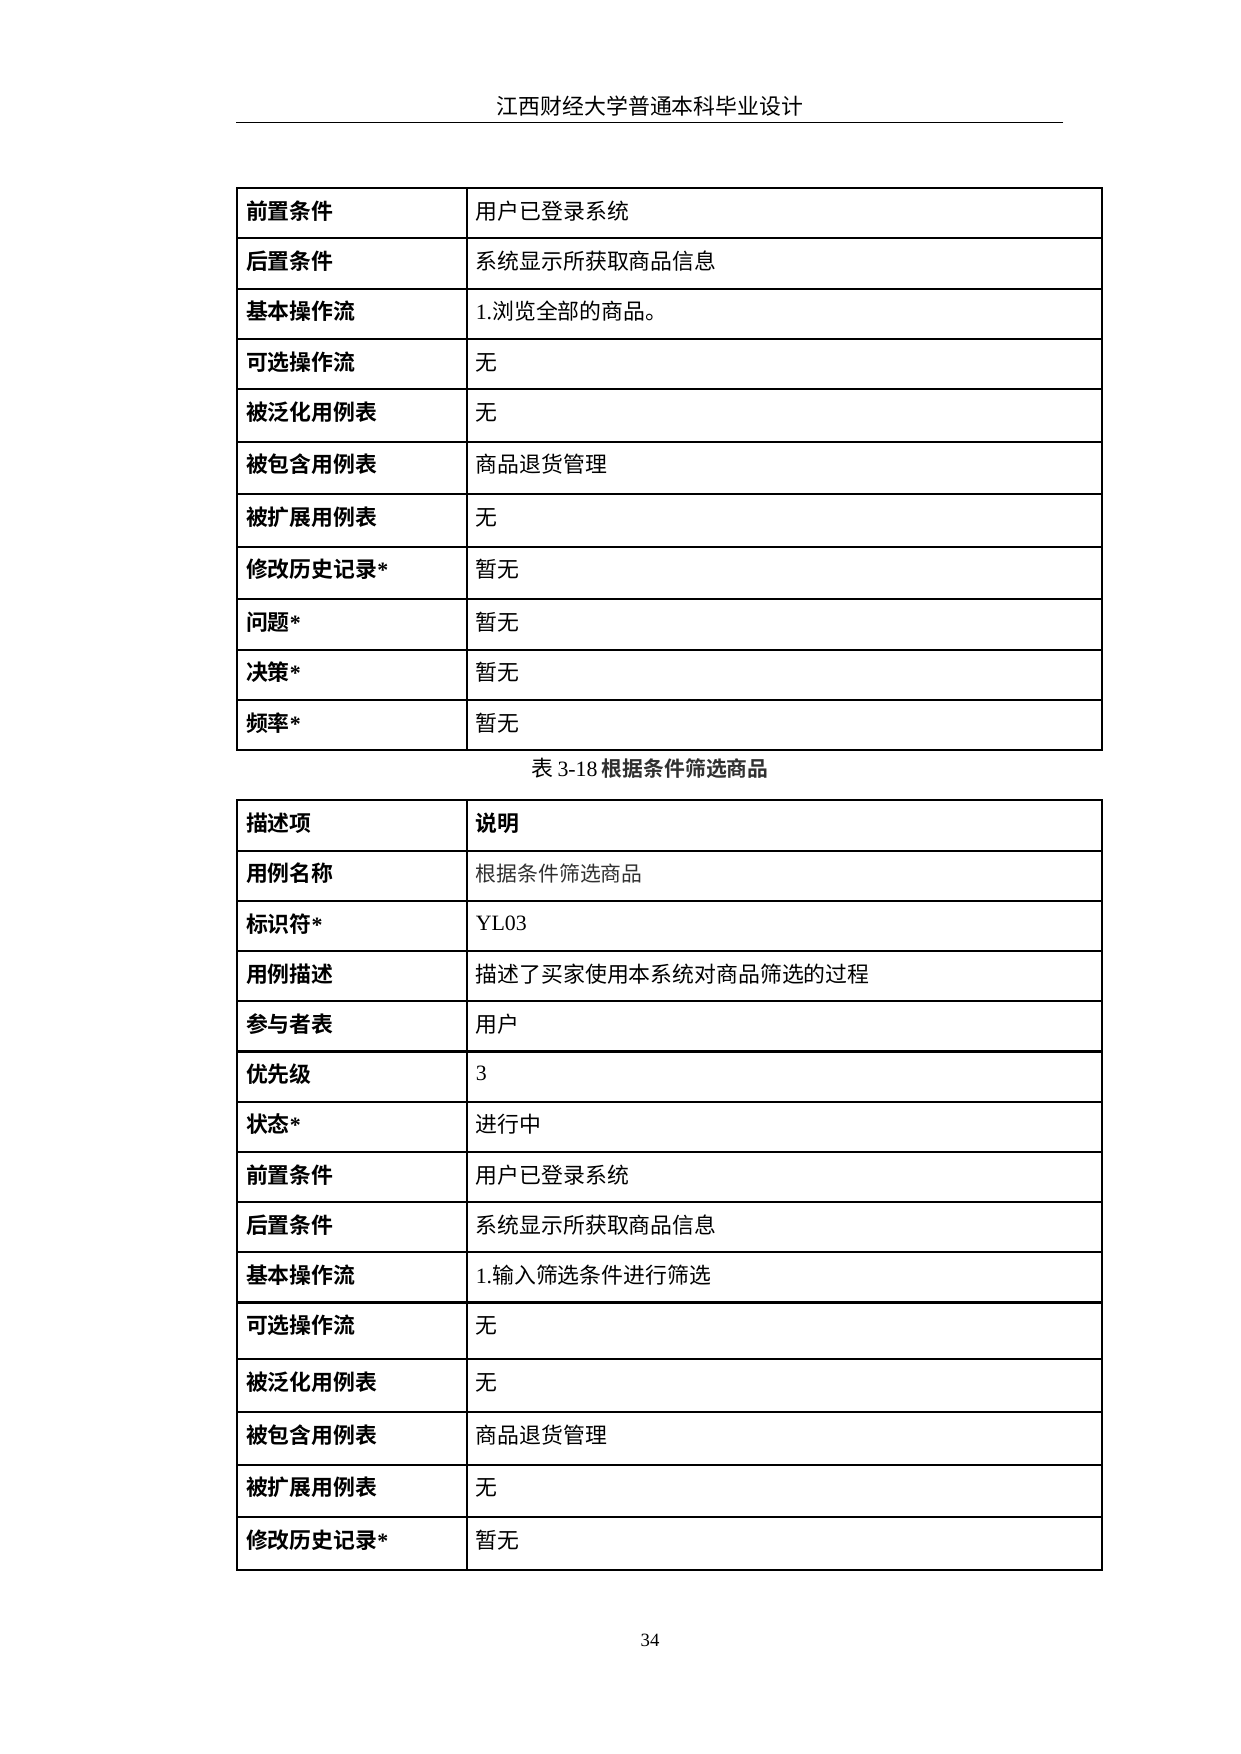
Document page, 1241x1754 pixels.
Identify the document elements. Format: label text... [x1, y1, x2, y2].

table_cell 被泛化用例表 [238, 390, 466, 441]
table_cell 暂无 [468, 548, 1101, 598]
table_cell 可选操作流 [238, 1304, 466, 1358]
table_cell 前置条件 [238, 189, 466, 237]
table_cell 3 [468, 1053, 1101, 1101]
table_cell 系统显示所获取商品信息 [468, 239, 1101, 287]
table_cell 用户 [468, 1002, 1101, 1050]
table_cell 优先级 [238, 1053, 466, 1101]
table_cell 可选操作流 [238, 340, 466, 388]
table_cell 基本操作流 [238, 1253, 466, 1301]
table_cell 后置条件 [238, 239, 466, 287]
table_cell 状态* [238, 1103, 466, 1151]
table_cell 暂无 [468, 1518, 1101, 1569]
table_cell 进行中 [468, 1103, 1101, 1151]
table_cell 被扩展用例表 [238, 495, 466, 546]
table_cell 暂无 [468, 701, 1101, 749]
table_cell 描述了买家使用本系统对商品筛选的过程 [468, 952, 1101, 1000]
table_cell 修改历史记录* [238, 1518, 466, 1569]
table_cell 根据条件筛选商品 [468, 852, 1101, 900]
table_cell 无 [468, 1360, 1101, 1411]
table_cell 用户已登录系统 [468, 189, 1101, 237]
table_cell 被扩展用例表 [238, 1466, 466, 1516]
table_cell 后置条件 [238, 1203, 466, 1251]
text 表3-18根据条件筛选商品 [236, 751, 1063, 783]
table_header 描述项 [238, 801, 466, 849]
table_cell 商品退货管理 [468, 443, 1101, 493]
table_cell 用例描述 [238, 952, 466, 1000]
table_cell 参与者表 [238, 1002, 466, 1050]
table_cell 被包含用例表 [238, 443, 466, 493]
table_cell 基本操作流 [238, 290, 466, 338]
table_cell 被包含用例表 [238, 1413, 466, 1463]
table_cell 暂无 [468, 600, 1101, 648]
table_cell 问题* [238, 600, 466, 648]
table_cell 被泛化用例表 [238, 1360, 466, 1411]
table_cell 无 [468, 495, 1101, 546]
table_cell 无 [468, 390, 1101, 441]
table_cell 系统显示所获取商品信息 [468, 1203, 1101, 1251]
table_cell 暂无 [468, 651, 1101, 699]
table_cell 用例名称 [238, 852, 466, 900]
table_cell 无 [468, 1466, 1101, 1516]
table_cell 标识符* [238, 902, 466, 950]
table_cell 无 [468, 1304, 1101, 1358]
table_cell YL03 [468, 902, 1101, 950]
table_cell 1.浏览全部的商品。 [468, 290, 1101, 338]
table_header 说明 [468, 801, 1101, 849]
table_cell 无 [468, 340, 1101, 388]
table_cell 前置条件 [238, 1153, 466, 1201]
table_cell 1.输入筛选条件进行筛选 [468, 1253, 1101, 1301]
table_cell 用户已登录系统 [468, 1153, 1101, 1201]
table_cell 频率* [238, 701, 466, 749]
table_cell 决策* [238, 651, 466, 699]
table_cell 商品退货管理 [468, 1413, 1101, 1463]
table_cell 修改历史记录* [238, 548, 466, 598]
